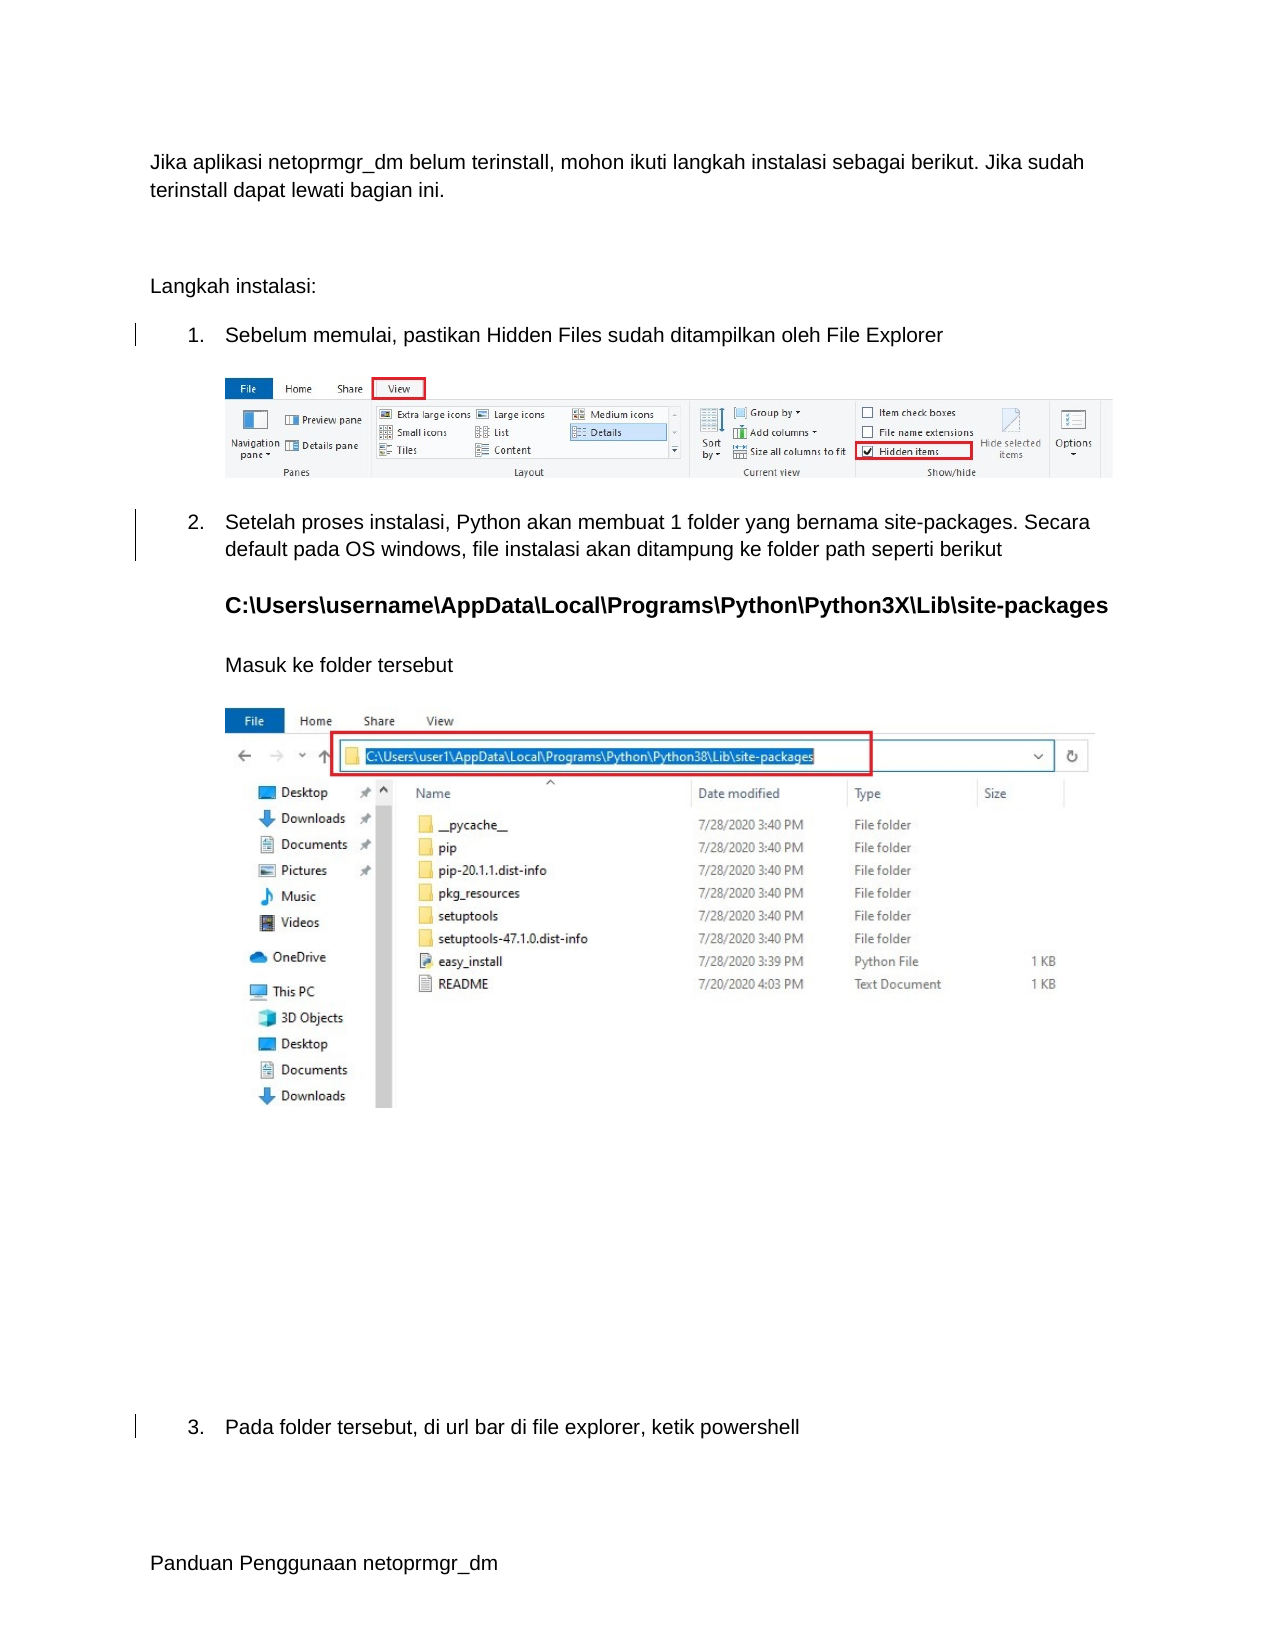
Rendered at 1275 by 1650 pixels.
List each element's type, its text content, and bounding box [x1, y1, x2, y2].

text Jika aplikasi netoprmgr_dm belum terinstall, mohon ikuti langkah instalasi sebagai berikut. Jika sudah terinstall dapat lewati bagian ini. [150, 150, 1125, 201]
list Masuk ke folder tersebut [225, 652, 1125, 676]
text Langkah instalasi: [150, 274, 1125, 298]
list C:\Users\username\AppData\Local\Programs\Python\Python3X\Lib\site-packages [225, 592, 1125, 618]
list Setelah proses instalasi, Python akan membuat 1 folder yang bernama site-packages. Secara default pada OS windows, file instalasi akan ditampung ke folder path seperti berikut [187, 509, 1125, 561]
picture [225, 707, 1096, 1108]
list Sebelum memulai, pastikan Hidden Files sudah ditampilkan oleh File Explorer [187, 322, 1125, 346]
list Pada folder tersebut, di url bar di file explorer, ketik powershell [187, 1414, 1125, 1438]
picture [225, 377, 1113, 478]
